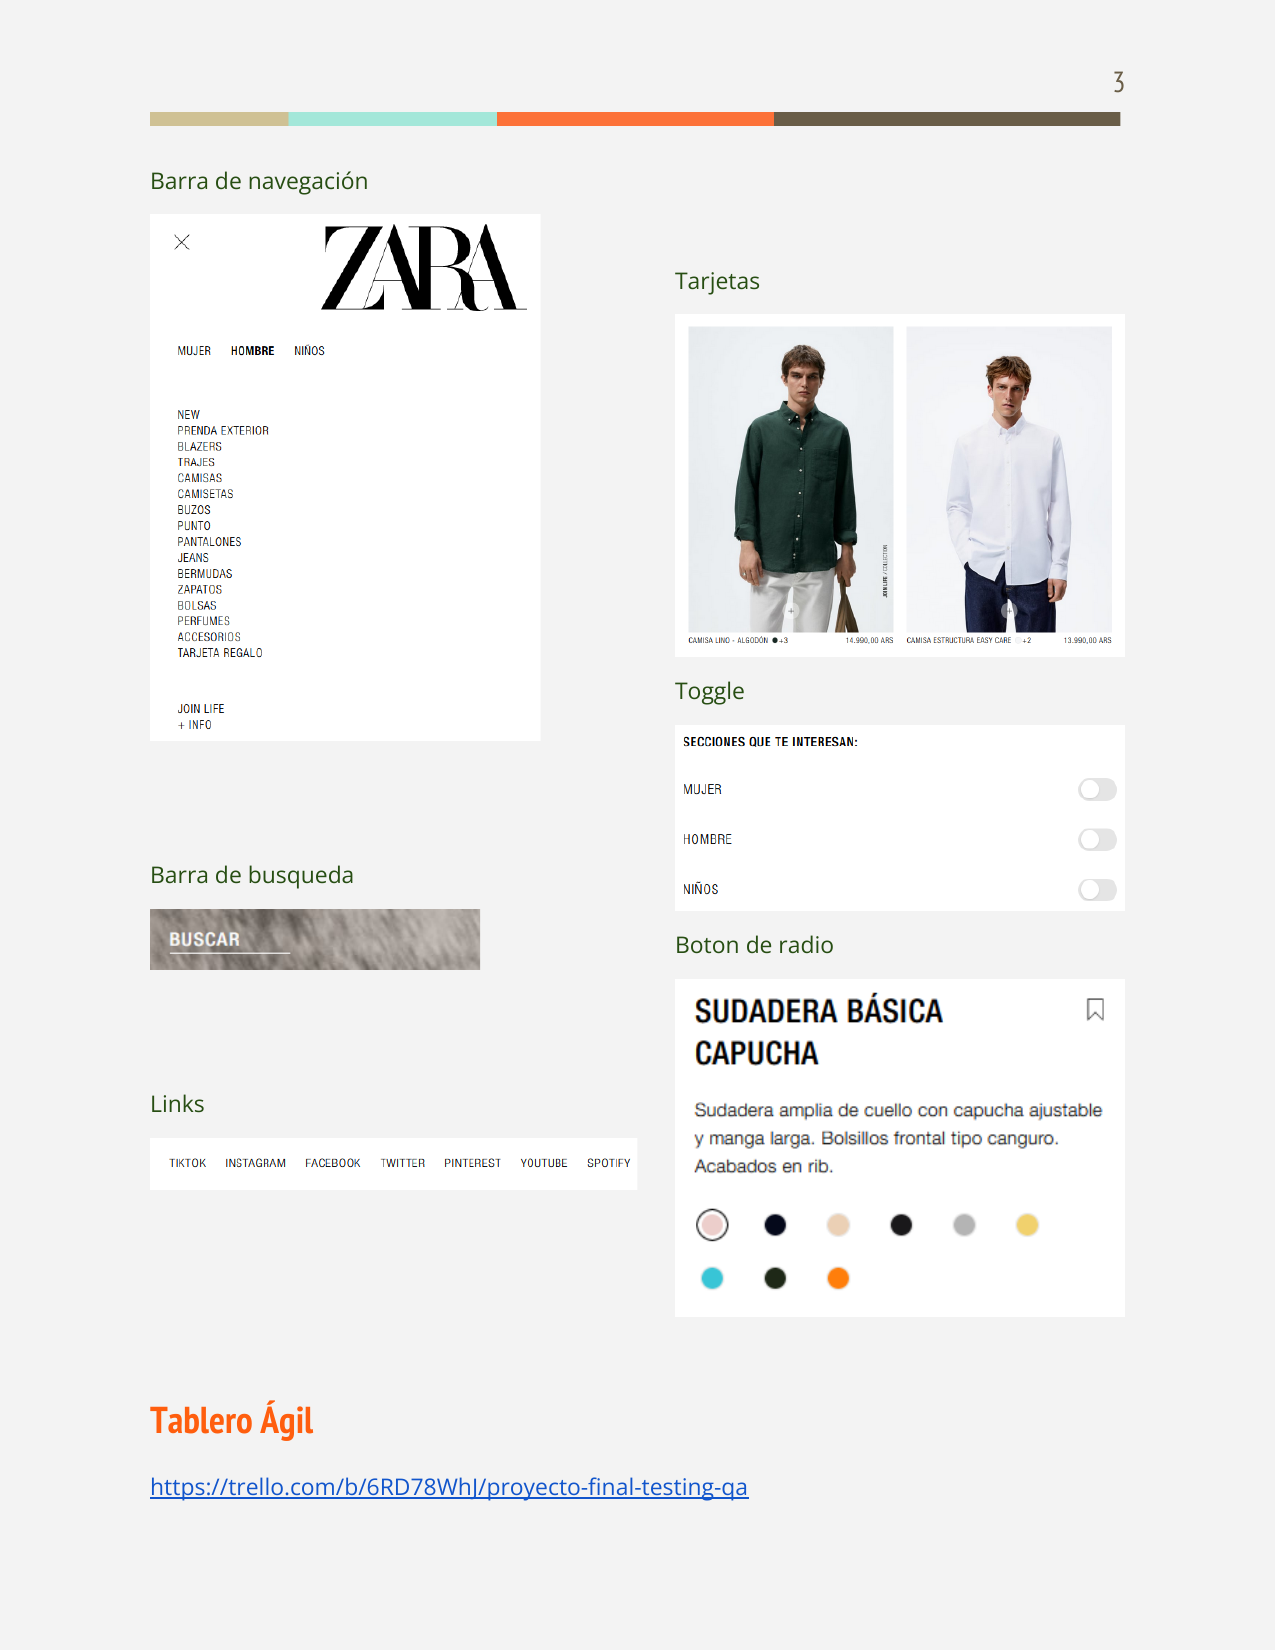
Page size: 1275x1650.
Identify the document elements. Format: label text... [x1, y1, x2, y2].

text Barra de busqueda [150, 859, 600, 891]
text Boton de radio [675, 929, 1125, 961]
text https://trello.com/b/6RD78WhJ/proyecto-final-testing-qa [150, 1471, 1125, 1502]
text Tarjetas [675, 265, 1125, 296]
picture [150, 1138, 638, 1190]
text Barra de navegación [150, 165, 600, 196]
picture [150, 112, 1121, 126]
picture [675, 725, 1125, 911]
text Links [150, 1088, 600, 1119]
picture [150, 909, 481, 970]
picture [675, 979, 1125, 1317]
picture [675, 314, 1125, 657]
text Toggle [675, 675, 1125, 706]
subtitle Tablero Ágil [150, 1395, 1125, 1444]
picture [150, 214, 541, 741]
